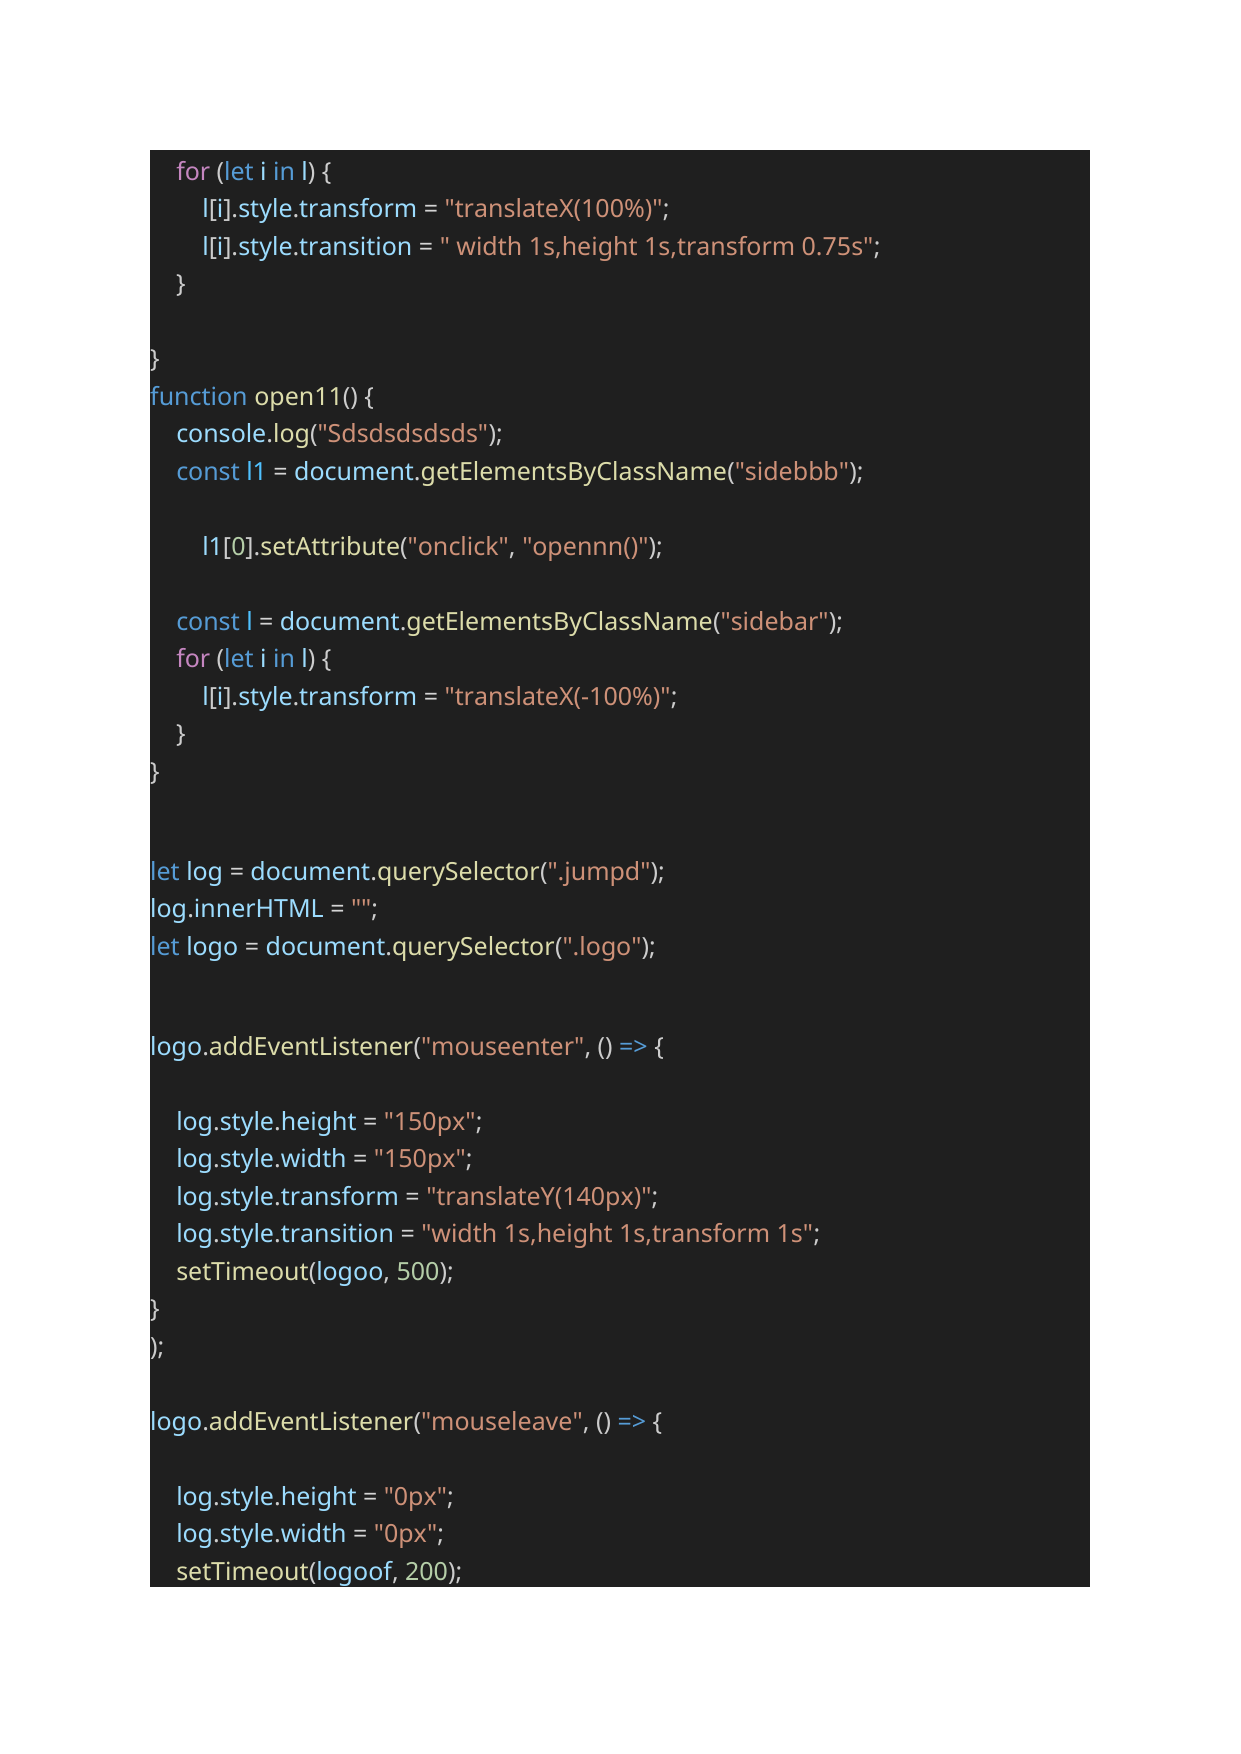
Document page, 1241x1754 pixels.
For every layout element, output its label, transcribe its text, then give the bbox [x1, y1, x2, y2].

text const l = document.getElementsByClassName("sidebar"); [150, 600, 1090, 637]
text } [150, 1287, 1090, 1325]
text let log = document.querySelector(".jumpd"); [150, 850, 1090, 887]
text log.style.width = "150px"; [150, 1137, 1090, 1175]
text setTimeout(logoo, 500); [150, 1250, 1090, 1287]
text logo.addEventListener("mouseenter", () => { [150, 1025, 1090, 1062]
text console.log("Sdsdsdsdsds"); [150, 412, 1090, 450]
text } [150, 262, 1090, 300]
text l[i].style.transform = "translateX(100%)"; [150, 187, 1090, 225]
text } [150, 337, 1090, 375]
text log.style.transform = "translateY(140px)"; [150, 1175, 1090, 1212]
text const l1 = document.getElementsByClassName("sidebbb"); [150, 450, 1090, 487]
text ); [150, 1325, 1090, 1362]
text let logo = document.querySelector(".logo"); [150, 925, 1090, 962]
text function open11() { [150, 375, 1090, 412]
text for (let i in l) { [150, 150, 1090, 187]
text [150, 1212, 1090, 1250]
text l[i].style.transform = "translateX(-100%)"; [150, 675, 1090, 712]
text } [150, 712, 1090, 750]
text logo.addEventListener("mouseleave", () => { [150, 1400, 1090, 1437]
text log.style.width = "0px"; [150, 1512, 1090, 1550]
text l1[0].setAttribute("onclick", "opennn()"); [150, 525, 1090, 562]
text log.innerHTML = ""; [150, 887, 1090, 925]
text log.style.height = "0px"; [150, 1475, 1090, 1512]
text for (let i in l) { [150, 637, 1090, 675]
text l[i].style.transition = " width 1s,height 1s,transform 0.75s"; [150, 225, 1090, 262]
text log.style.height = "150px"; [150, 1100, 1090, 1137]
text } [150, 750, 1090, 787]
text setTimeout(logoof, 200); [150, 1550, 1090, 1587]
